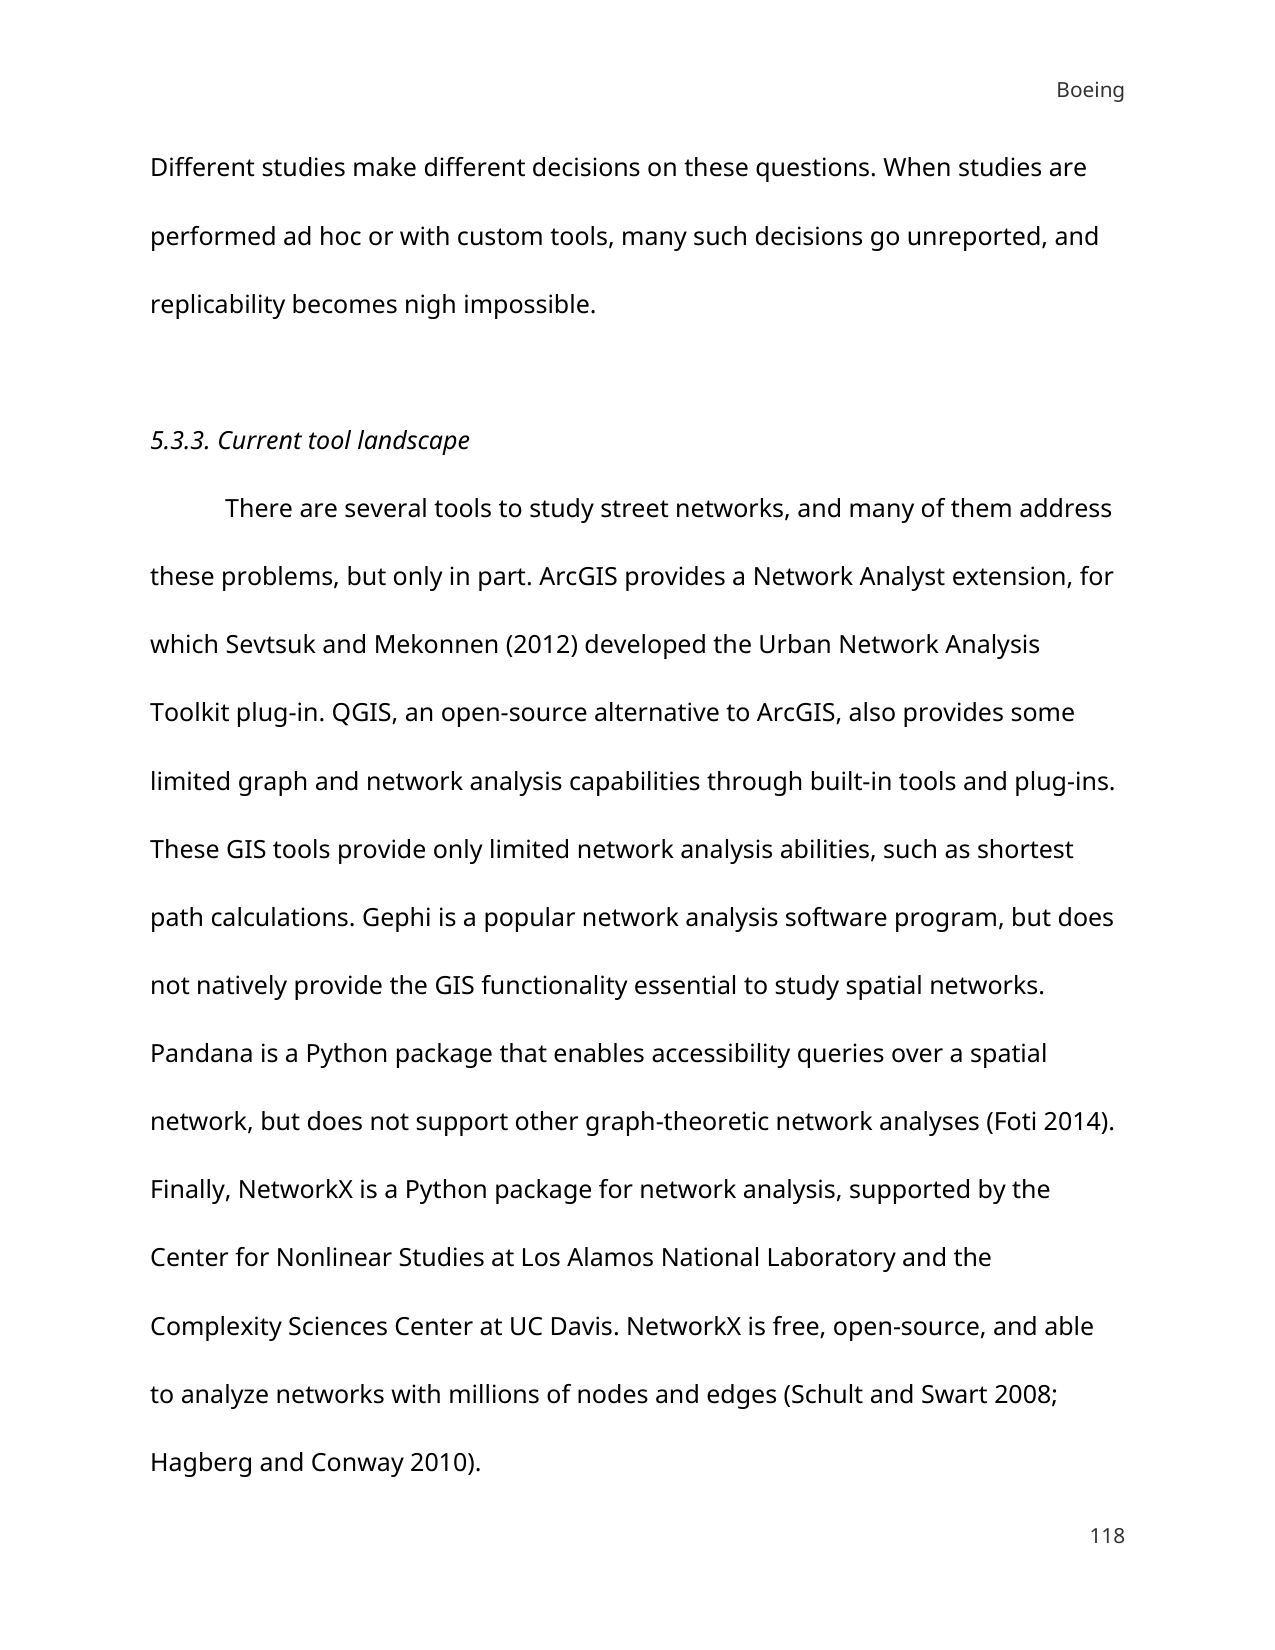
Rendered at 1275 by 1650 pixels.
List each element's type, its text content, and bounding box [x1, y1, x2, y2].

subtitle Current tool landscape [150, 422, 1125, 457]
text There are several tools to study street networks, and many of them address these problems, but only in part. ArcGIS provides a Network Analyst extension, for which Sevtsuk and Mekonnen (2012) developed the Urban Network Analysis Toolkit plug-in. QGIS, an open-source alternative to ArcGIS, also provides some limited graph and network analysis capabilities through built-in tools and plug-ins. These GIS tools provide only limited network analysis abilities, such as shortest path calculations. Gephi is a popular network analysis software program, but does not natively provide the GIS functionality essential to study spatial networks. Pandana is a Python package that enables accessibility queries over a spatial network, but does not support other graph-theoretic network analyses (Foti 2014). Finally, NetworkX is a Python package for network analysis, supported by the Center for Nonlinear Studies at Los Alamos National Laboratory and the Complexity Sciences Center at UC Davis. NetworkX is free, open-source, and able to analyze networks with millions of nodes and edges (Schult and Swart 2008; Hagberg and Conway 2010). [150, 491, 1125, 1478]
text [150, 150, 1125, 320]
